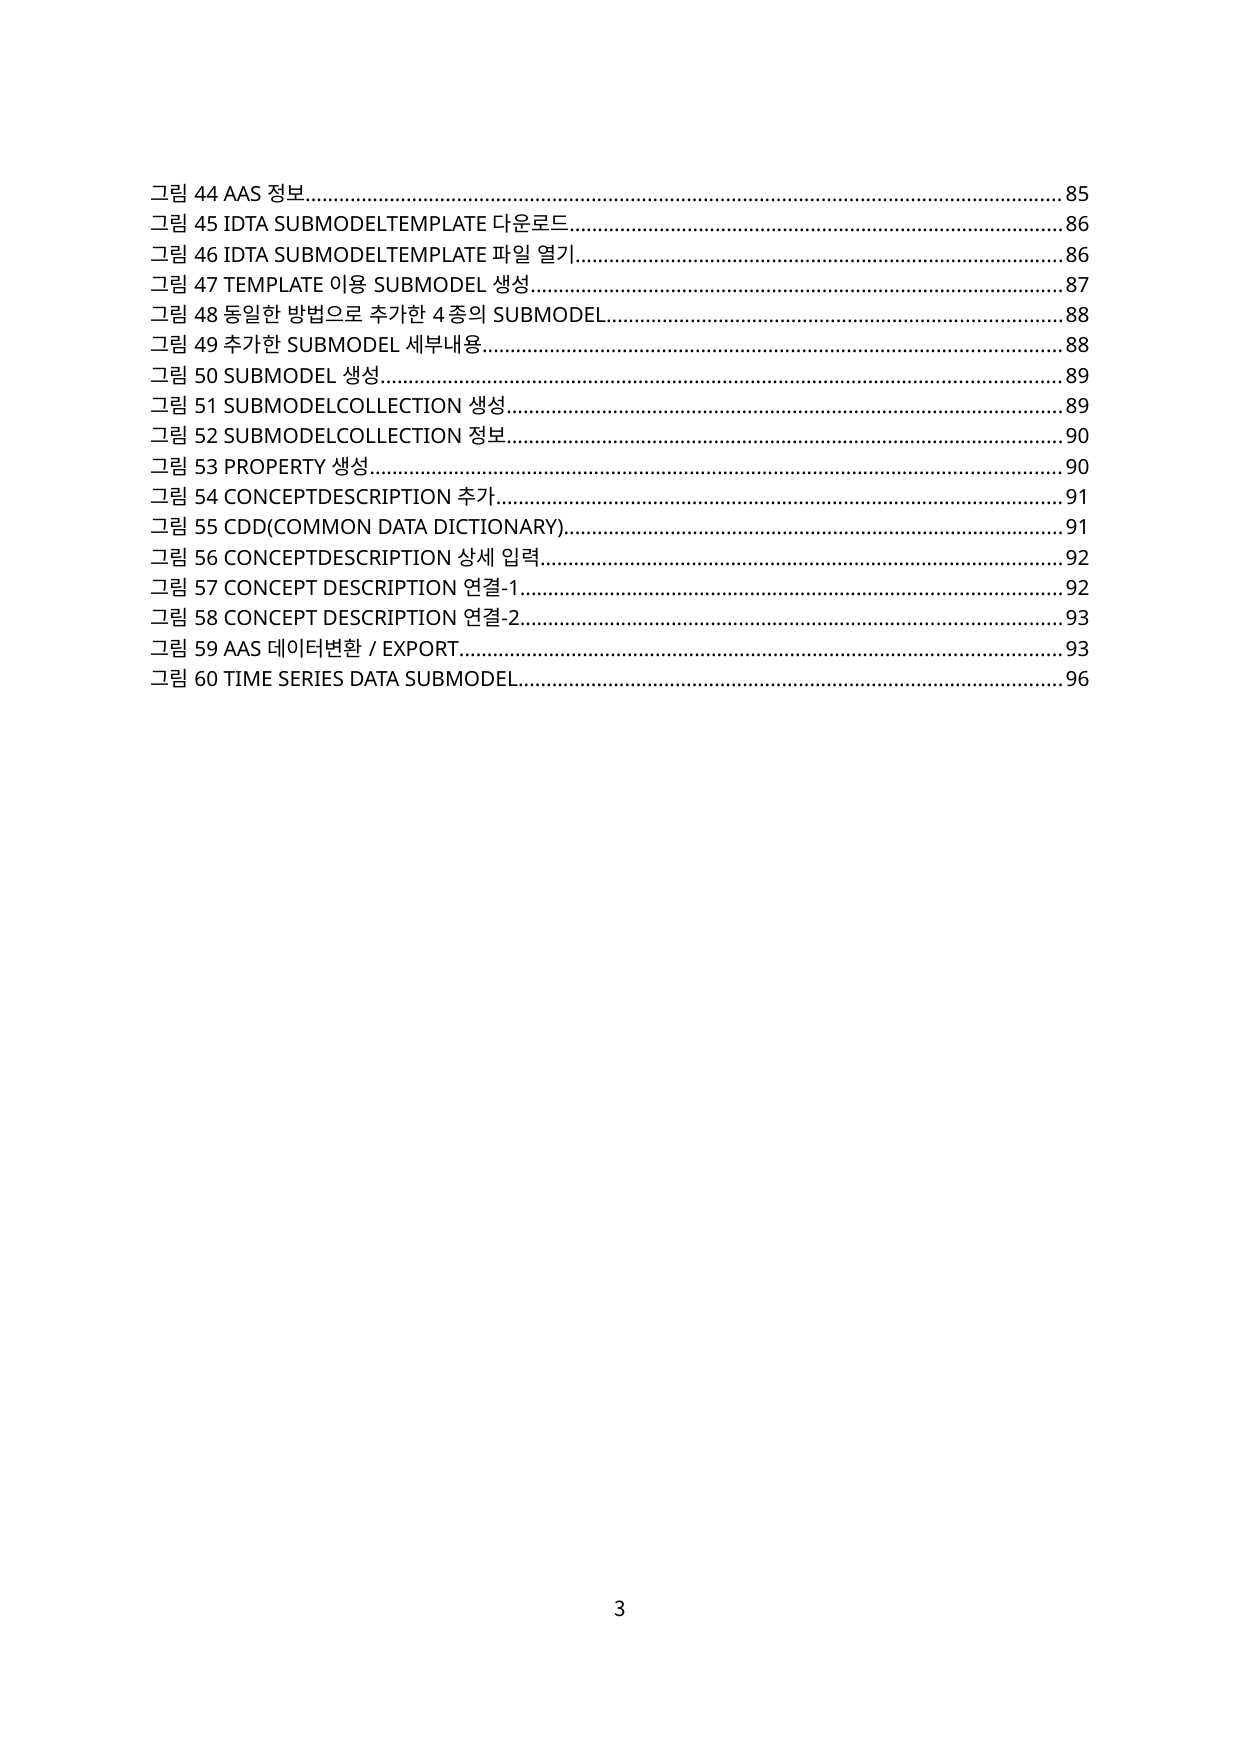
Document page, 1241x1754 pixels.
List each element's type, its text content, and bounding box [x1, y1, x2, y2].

text 그림 60 Time Series Data Submodel 96 [150, 662, 1090, 692]
text 그림 55 CDD(Common Data Dictionary) 91 [150, 511, 1090, 541]
text 그림 53 Property 생성 90 [150, 450, 1090, 480]
text 그림 59 AAS 데이터변환 / Export 93 [150, 632, 1090, 662]
text 그림 48 동일한 방법으로 추가한 4종의 Submodel 88 [150, 298, 1090, 329]
text 그림 45 IDTA SubmodelTemplate 다운로드 86 [150, 207, 1090, 238]
text 그림 52 SubmodelCollection 정보 90 [150, 420, 1090, 450]
text 그림 57 Concept Description 연결-1 92 [150, 571, 1090, 602]
text 그림 50 Submodel 생성 89 [150, 359, 1090, 389]
text 그림 58 Concept Description 연결-2 93 [150, 602, 1090, 632]
text 그림 44 AAS 정보 85 [150, 177, 1090, 207]
text 그림 46 IDTA SubmodelTemplate 파일 열기 86 [150, 238, 1090, 268]
text 그림 51 SubmodelCollection 생성 89 [150, 389, 1090, 420]
text 그림 54 ConceptDescription 추가 91 [150, 480, 1090, 511]
text 그림 47 Template 이용 Submodel 생성 87 [150, 268, 1090, 298]
text 그림 49 추가한 Submodel 세부내용 88 [150, 329, 1090, 359]
text 그림 56 ConceptDescription 상세 입력 92 [150, 541, 1090, 571]
